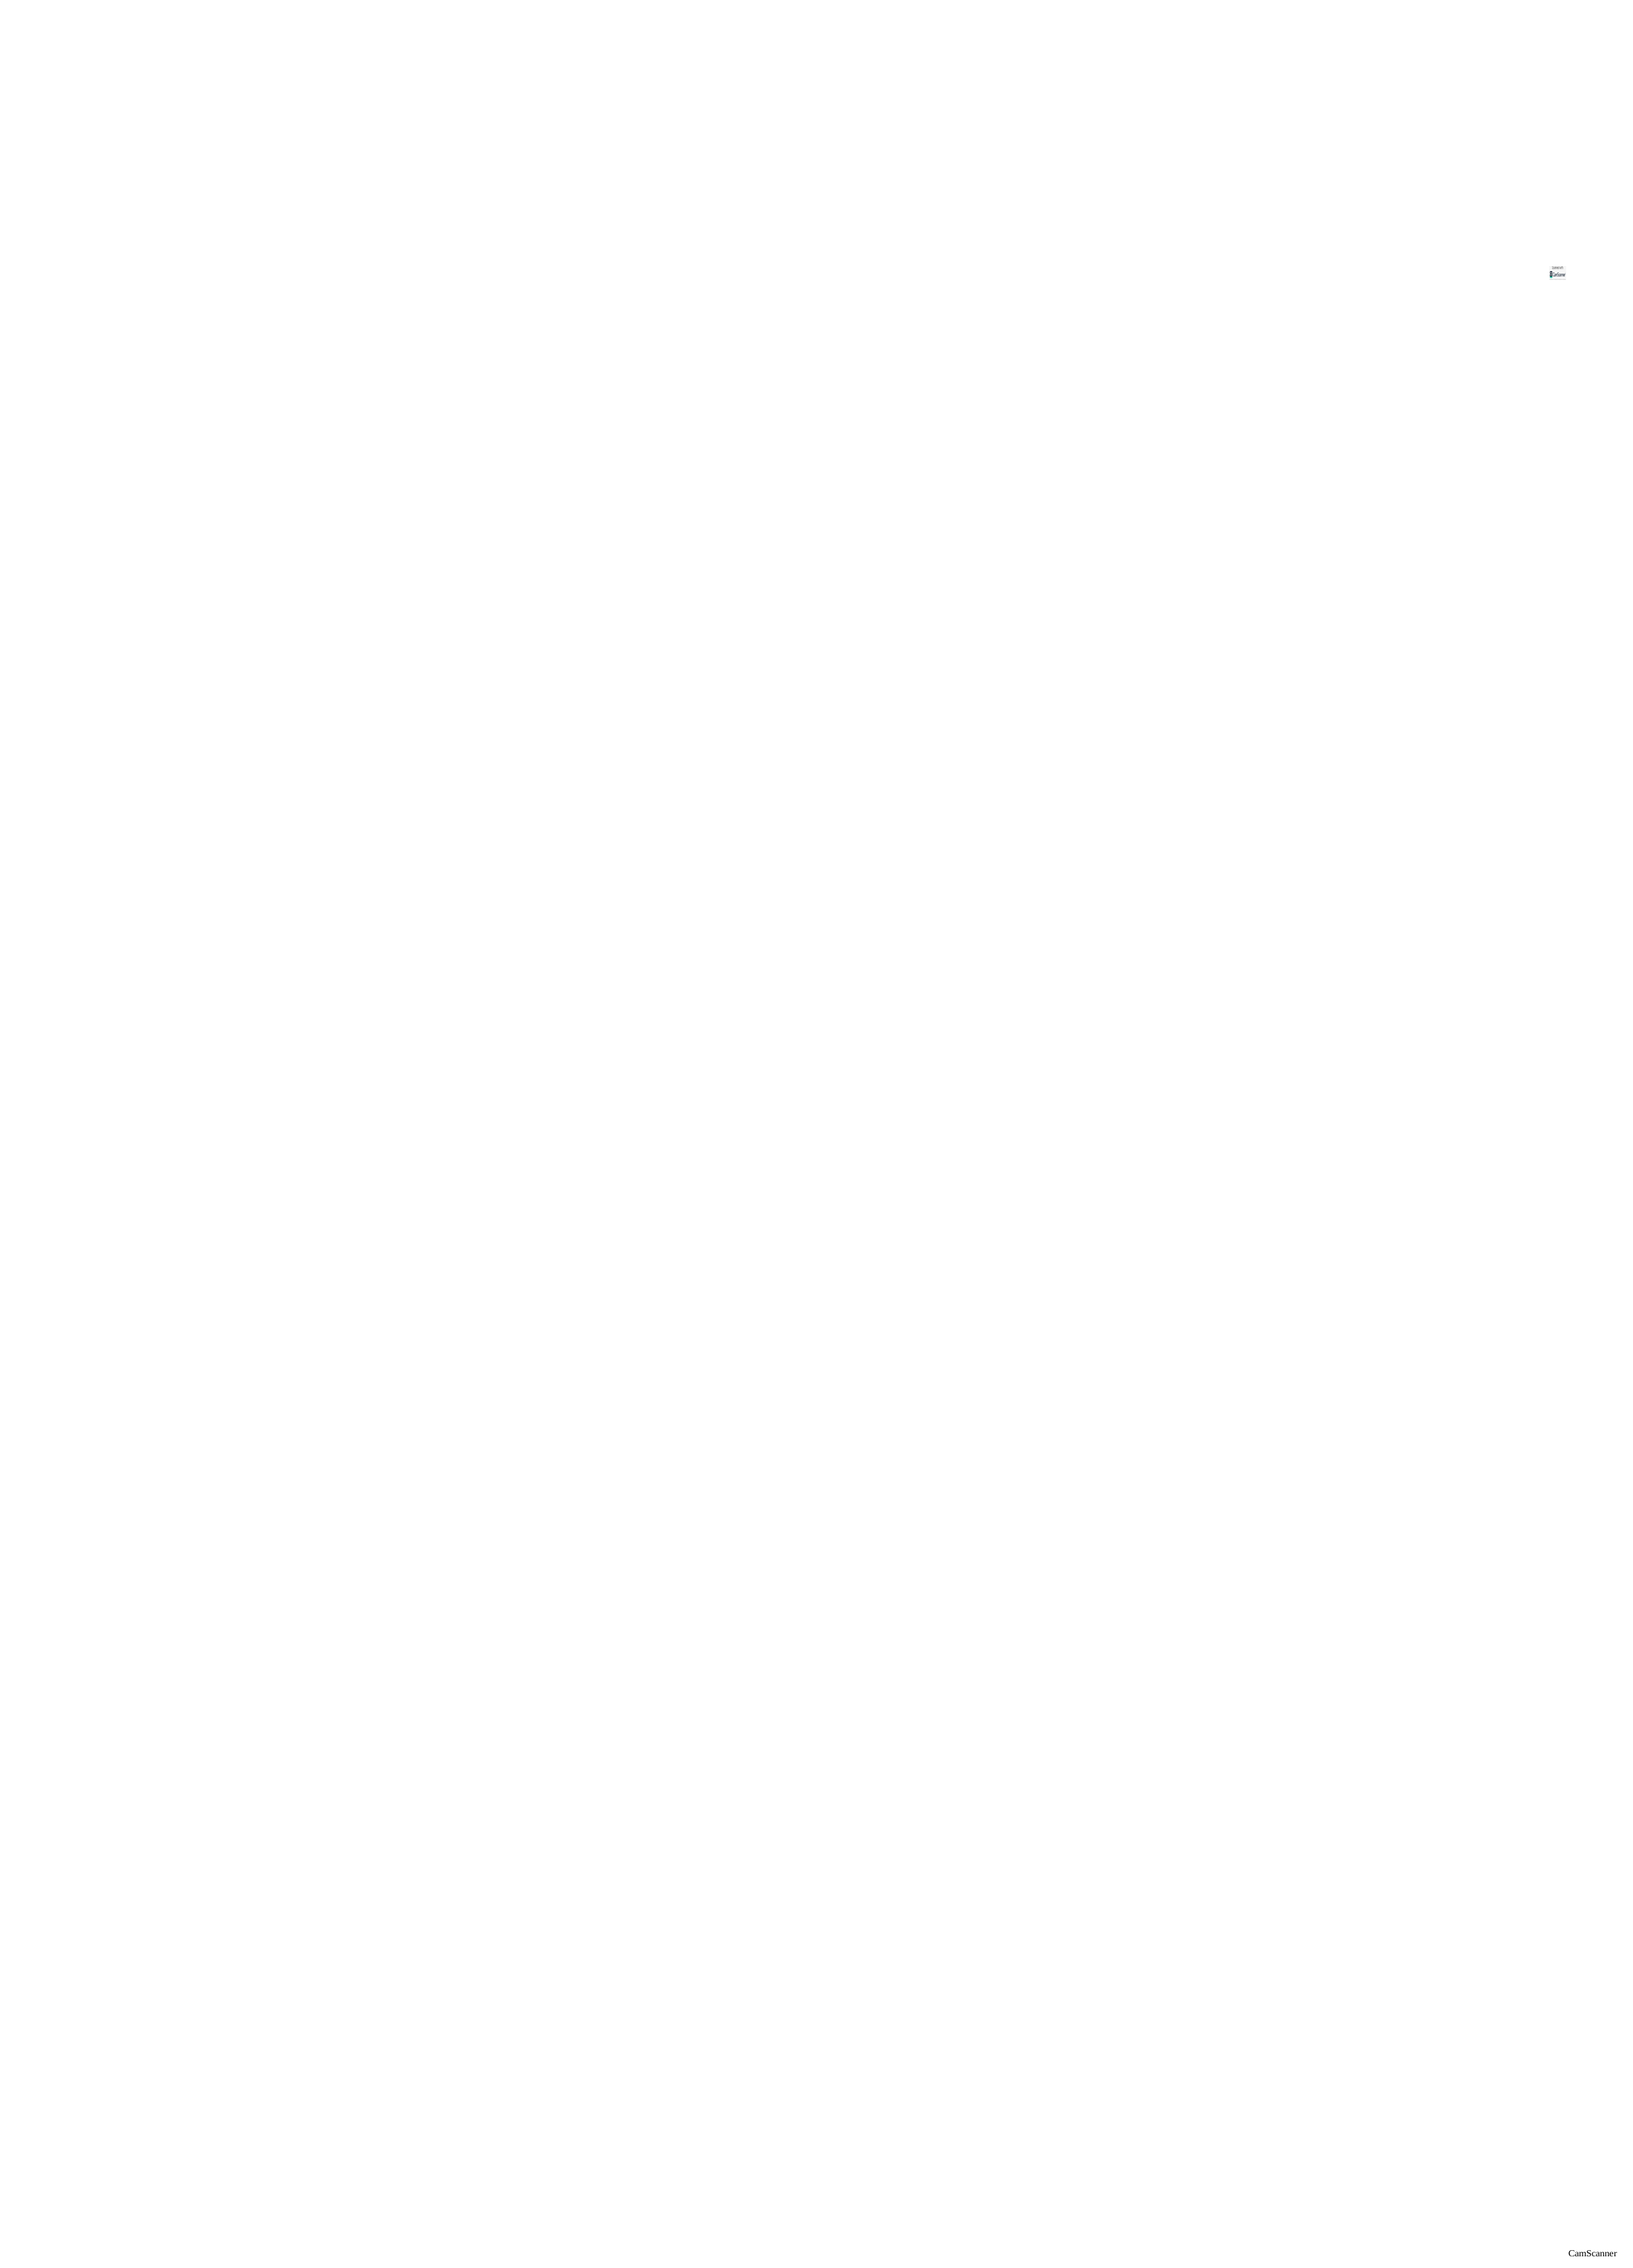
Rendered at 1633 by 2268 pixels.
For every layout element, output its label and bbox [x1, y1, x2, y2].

picture [1549, 266, 1566, 280]
